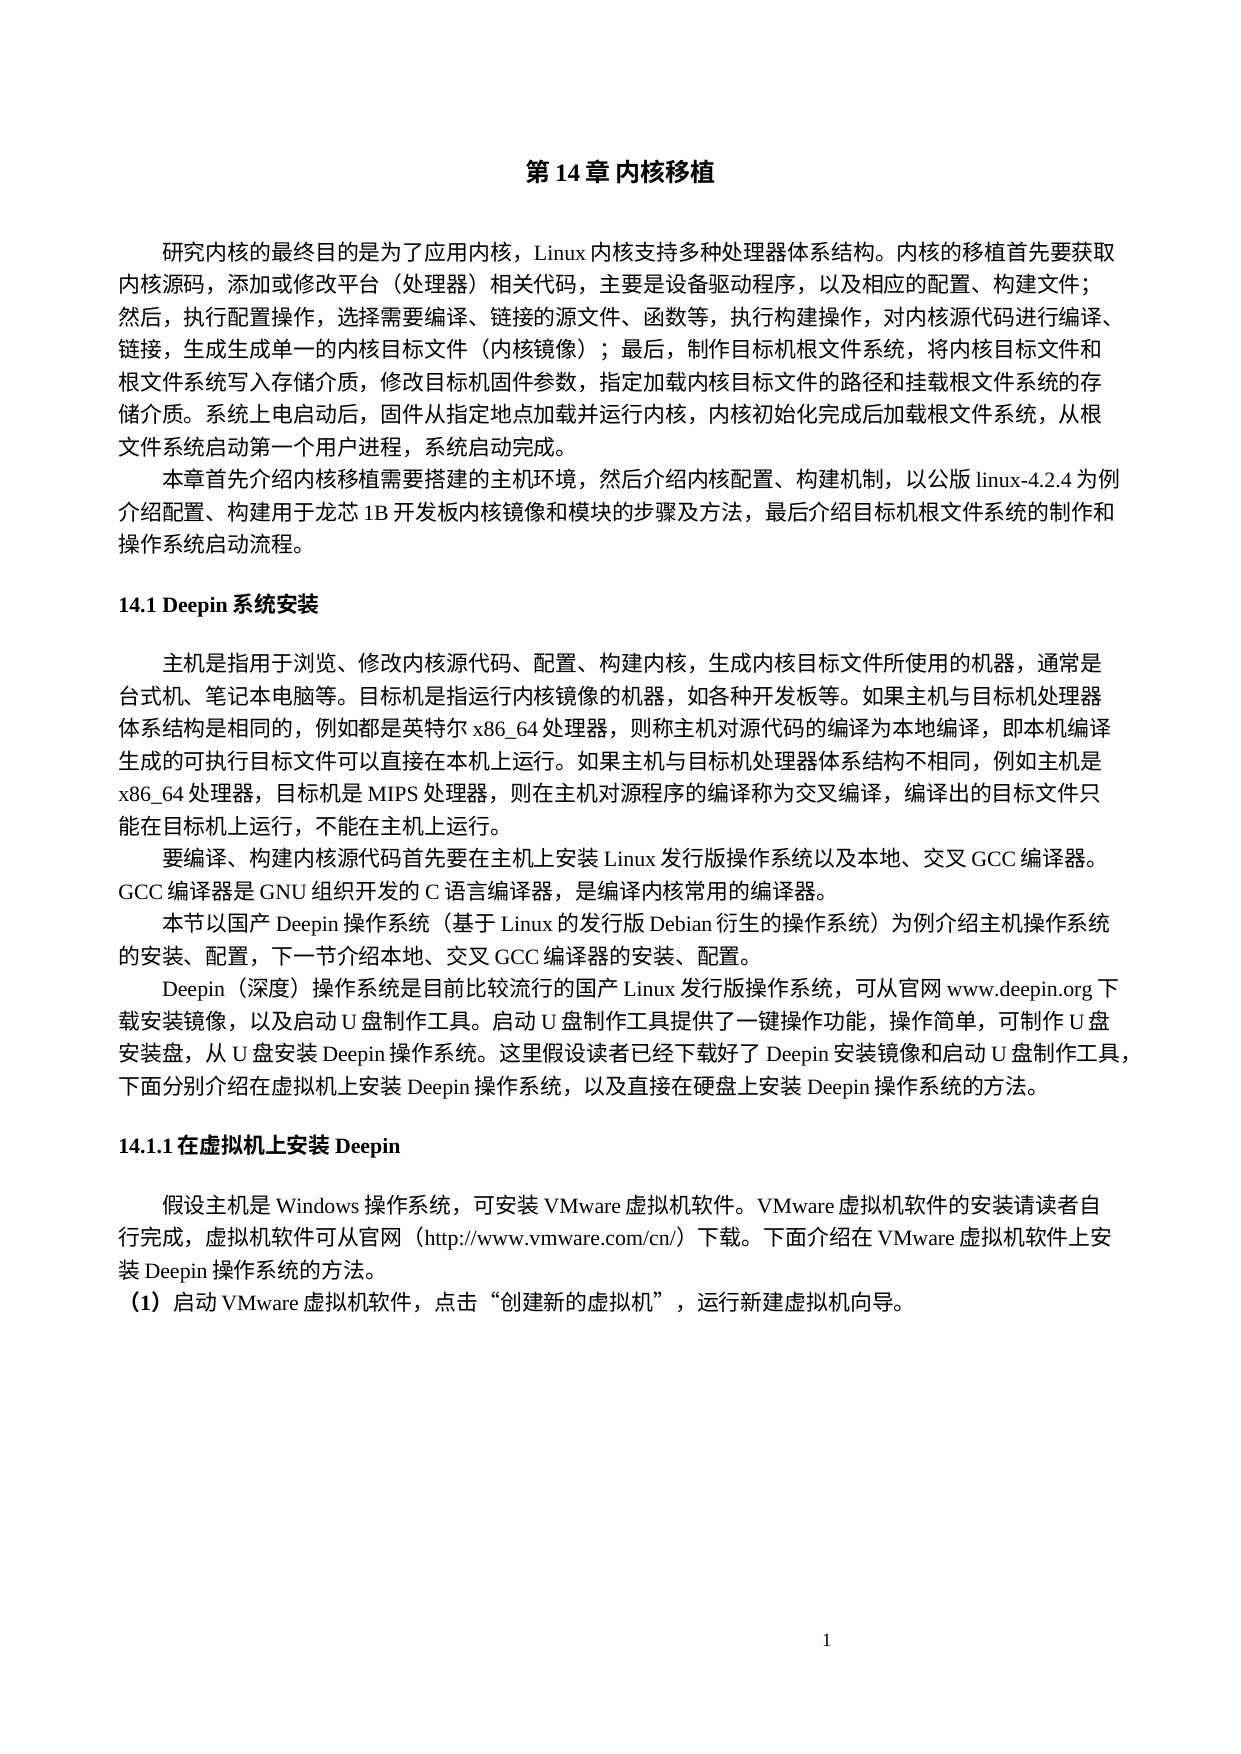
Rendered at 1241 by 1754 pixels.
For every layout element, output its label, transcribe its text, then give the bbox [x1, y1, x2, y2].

list 本章首先介绍内核移植需要搭建的主机环境，然后介绍内核配置、构建机制，以公版linux-4.2.4为例介绍配置、构建用于龙芯1B开发板内核镜像和模块的步骤及方法，最后介绍目标机根文件系统的制作和操作系统启动流程。 [118, 462, 1122, 559]
text Deepin（深度）操作系统是目前比较流行的国产Linux发行版操作系统，可从官网www.deepin.org下载安装镜像，以及启动U盘制作工具。启动U盘制作工具提供了一键操作功能，操作简单，可制作U盘安装盘，从U盘安装Deepin操作系统。这里假设读者已经下载好了Deepin安装镜像和启动U盘制作工具，下面分别介绍在虚拟机上安装Deepin操作系统，以及直接在硬盘上安装Deepin操作系统的方法。 [118, 971, 1122, 1101]
text 要编译、构建内核源代码首先要在主机上安装Linux发行版操作系统以及本地、交叉GCC编译器。GCC编译器是GNU组织开发的C语言编译器，是编译内核常用的编译器。 [118, 841, 1122, 906]
text 假设主机是Windows操作系统，可安装VMware虚拟机软件。VMware虚拟机软件的安装请读者自行完成，虚拟机软件可从官网（http://www.vmware.com/cn/）下载。下面介绍在VMware虚拟机软件上安装Deepin操作系统的方法。 [118, 1187, 1122, 1285]
text 本节以国产Deepin操作系统（基于Linux的发行版Debian衍生的操作系统）为例介绍主机操作系统的安装、配置，下一节介绍本地、交叉GCC编译器的安装、配置。 [118, 906, 1122, 971]
text 主机是指用于浏览、修改内核源代码、配置、构建内核，生成内核目标文件所使用的机器，通常是台式机、笔记本电脑等。目标机是指运行内核镜像的机器，如各种开发板等。如果主机与目标机处理器体系结构是相同的，例如都是英特尔x86_64处理器，则称主机对源代码的编译为本地编译，即本机编译生成的可执行目标文件可以直接在本机上运行。如果主机与目标机处理器体系结构不相同，例如主机是x86_64处理器，目标机是MIPS处理器，则在主机对源程序的编译称为交叉编译，编译出的目标文件只能在目标机上运行，不能在主机上运行。 [118, 646, 1122, 841]
subtitle 第14章 内核移植 [118, 138, 1122, 203]
subtitle 14.1 Deepin系统安装 [118, 586, 1122, 619]
list （1）启动VMware虚拟机软件，点击“创建新的虚拟机”，运行新建虚拟机向导。 [118, 1285, 1122, 1317]
list 研究内核的最终目的是为了应用内核，Linux内核支持多种处理器体系结构。内核的移植首先要获取内核源码，添加或修改平台（处理器）相关代码，主要是设备驱动程序，以及相应的配置、构建文件；然后，执行配置操作，选择需要编译、链接的源文件、函数等，执行构建操作，对内核源代码进行编译、链接，生成生成单一的内核目标文件（内核镜像）；最后，制作目标机根文件系统，将内核目标文件和根文件系统写入存储介质，修改目标机固件参数，指定加载内核目标文件的路径和挂载根文件系统的存储介质。系统上电启动后，固件从指定地点加载并运行内核，内核初始化完成后加载根文件系统，从根文件系统启动第一个用户进程，系统启动完成。 [118, 234, 1122, 462]
subtitle 14.1.1在虚拟机上安装Deepin [118, 1128, 1122, 1160]
